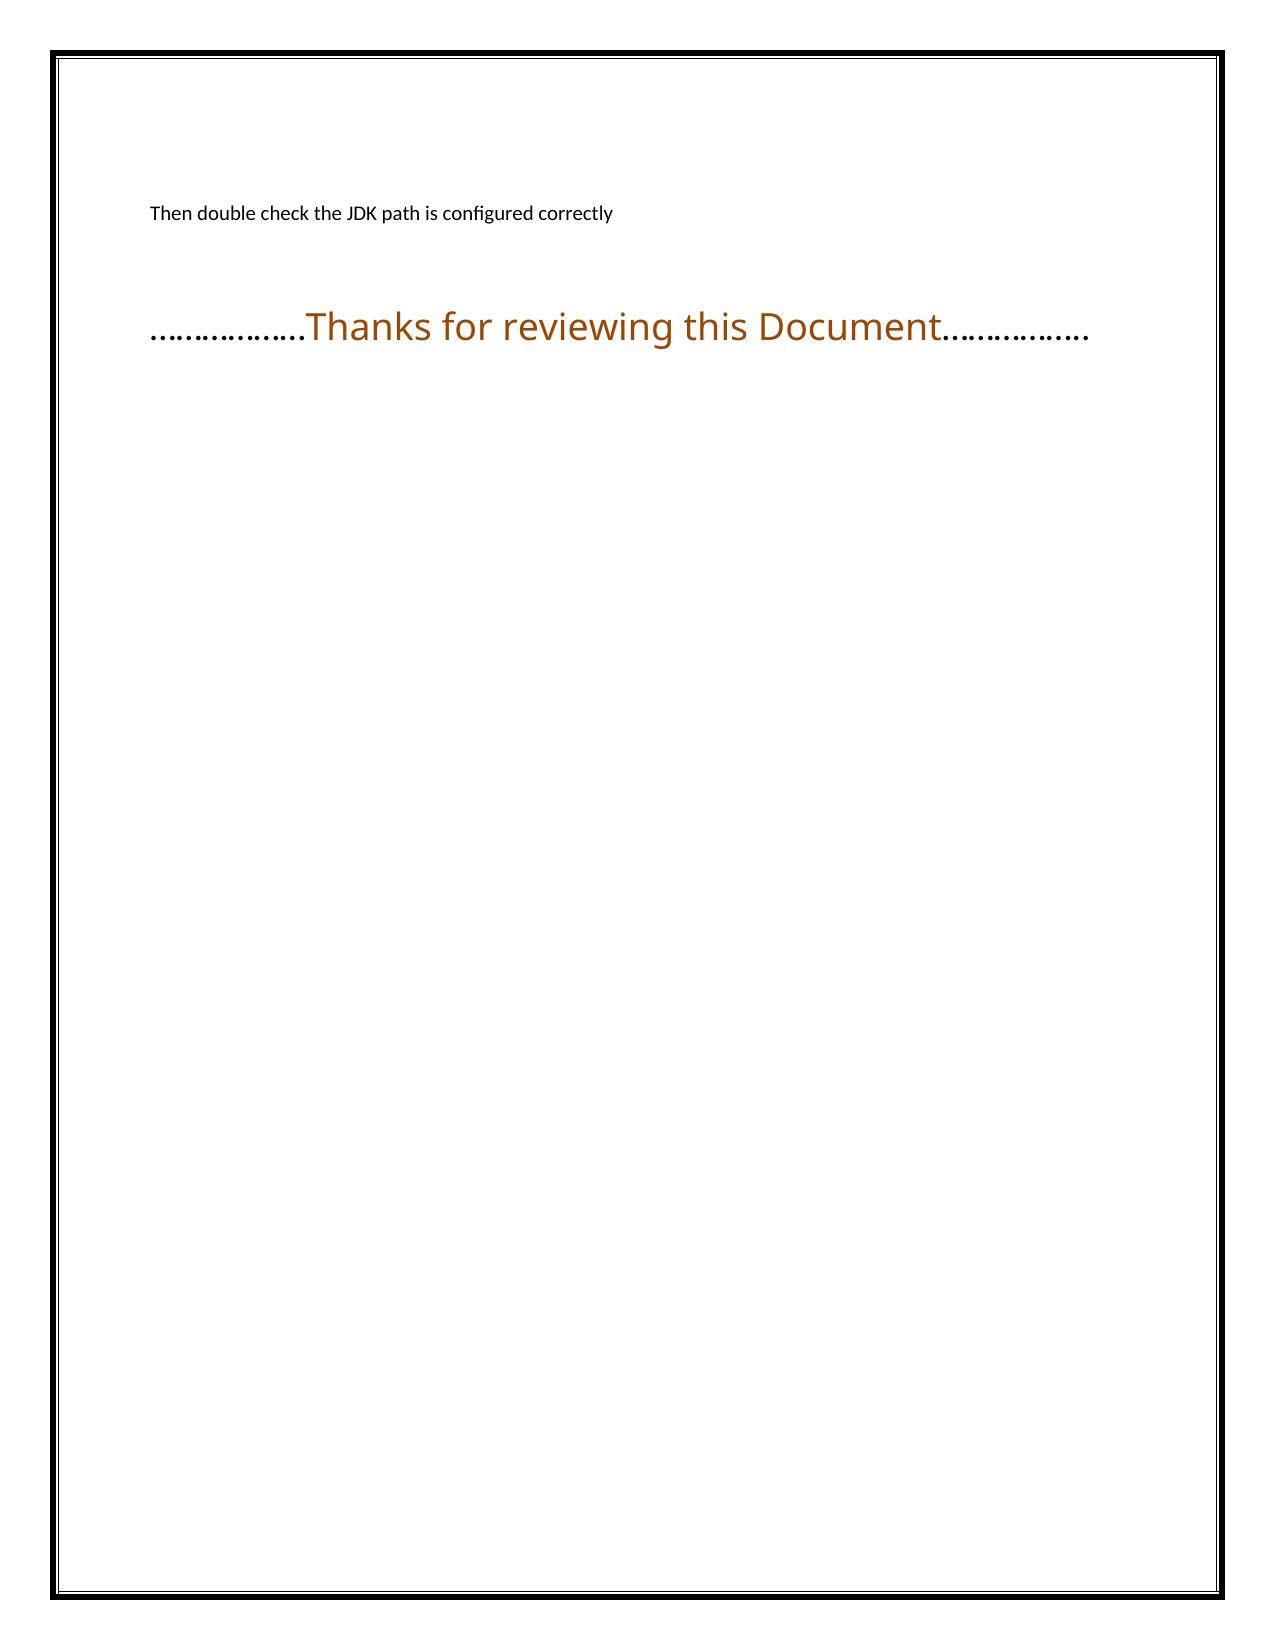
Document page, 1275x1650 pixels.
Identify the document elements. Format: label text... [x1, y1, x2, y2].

text Then double check the JDK path is configured correctly [150, 200, 1125, 225]
text ………………Thanks for reviewing this Document…………….. [150, 300, 1125, 351]
